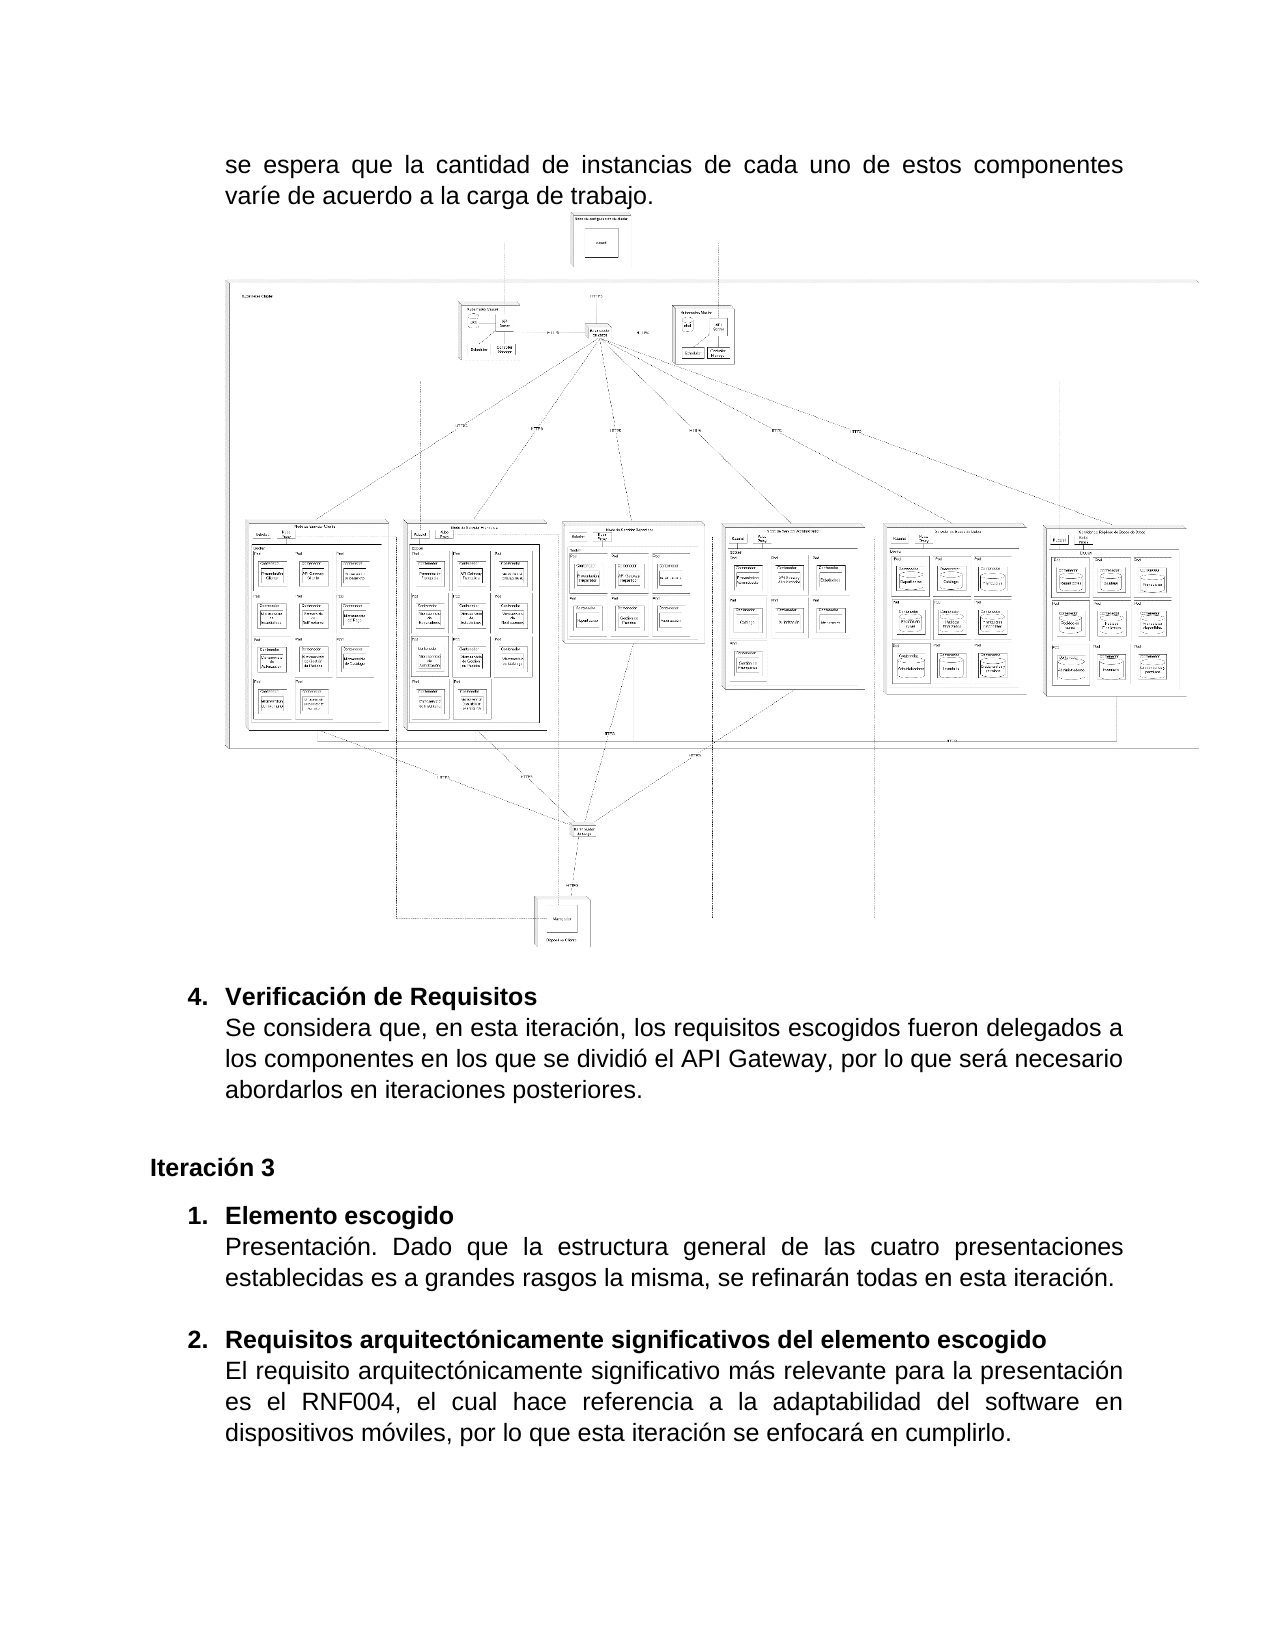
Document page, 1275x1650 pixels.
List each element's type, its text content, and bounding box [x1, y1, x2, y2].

list Se considera que, en esta iteración, los requisitos escogidos fueron delegados a los componentes en los que se dividió el API Gateway, por lo que será necesario abordarlos en iteraciones posteriores. [225, 1013, 1125, 1103]
picture [225, 212, 1199, 949]
text Iteración 3 [150, 1153, 1125, 1182]
list Verificación de Requisitos [187, 982, 1125, 1010]
list El requisito arquitectónicamente significativo más relevante para la presentación es el RNF004, el cual hace referencia a la adaptabilidad del software en dispositivos móviles, por lo que esta iteración se enfocará en cumplirlo. [225, 1356, 1125, 1447]
list Elemento escogido [187, 1201, 1125, 1230]
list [225, 150, 1125, 210]
list Requisitos arquitectónicamente significativos del elemento escogido [187, 1325, 1125, 1354]
list Presentación. Dado que la estructura general de las cuatro presentaciones establecidas es a grandes rasgos la misma, se refinarán todas en esta iteración. [225, 1232, 1125, 1292]
